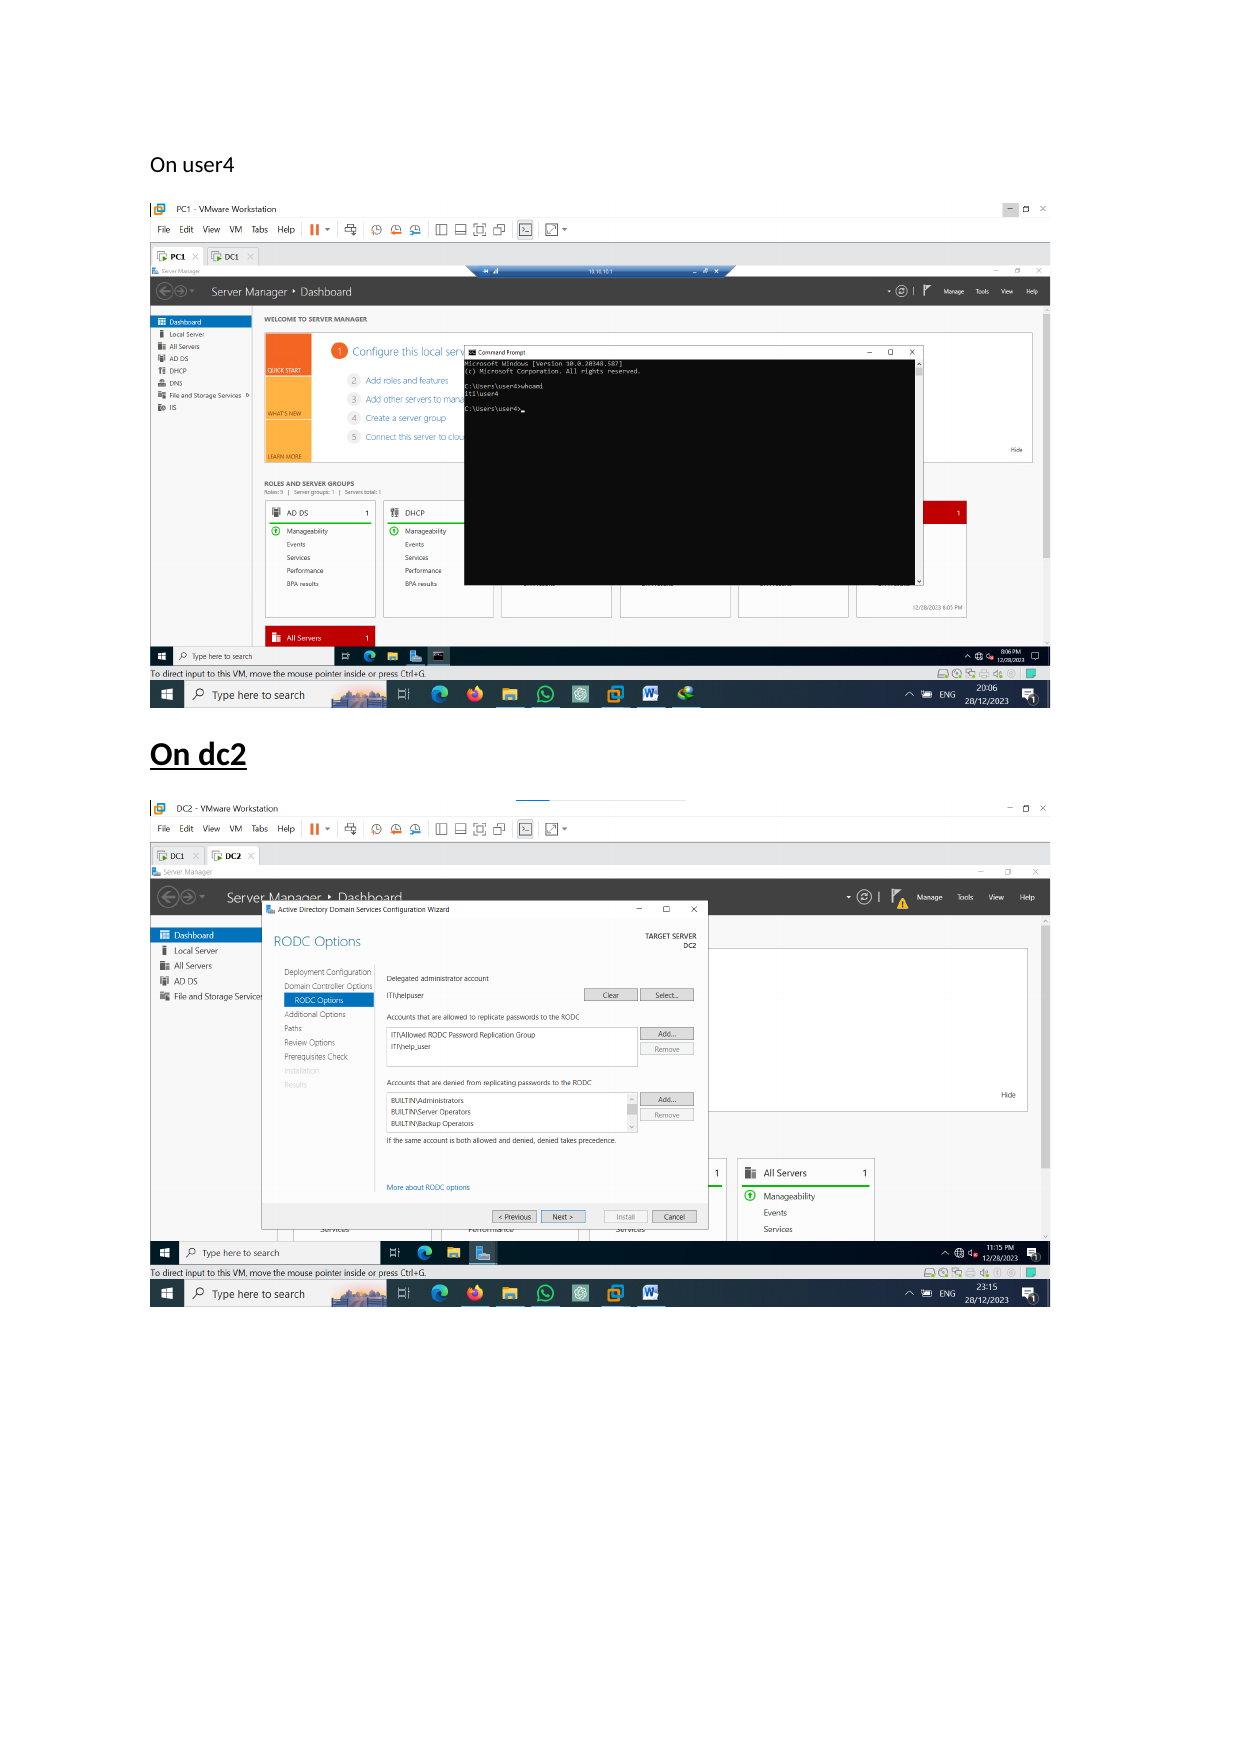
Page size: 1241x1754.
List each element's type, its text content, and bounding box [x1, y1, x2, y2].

picture [150, 800, 1050, 1307]
text On user4 [150, 150, 1090, 178]
text On dc2 [150, 733, 1090, 773]
picture [150, 203, 1050, 708]
